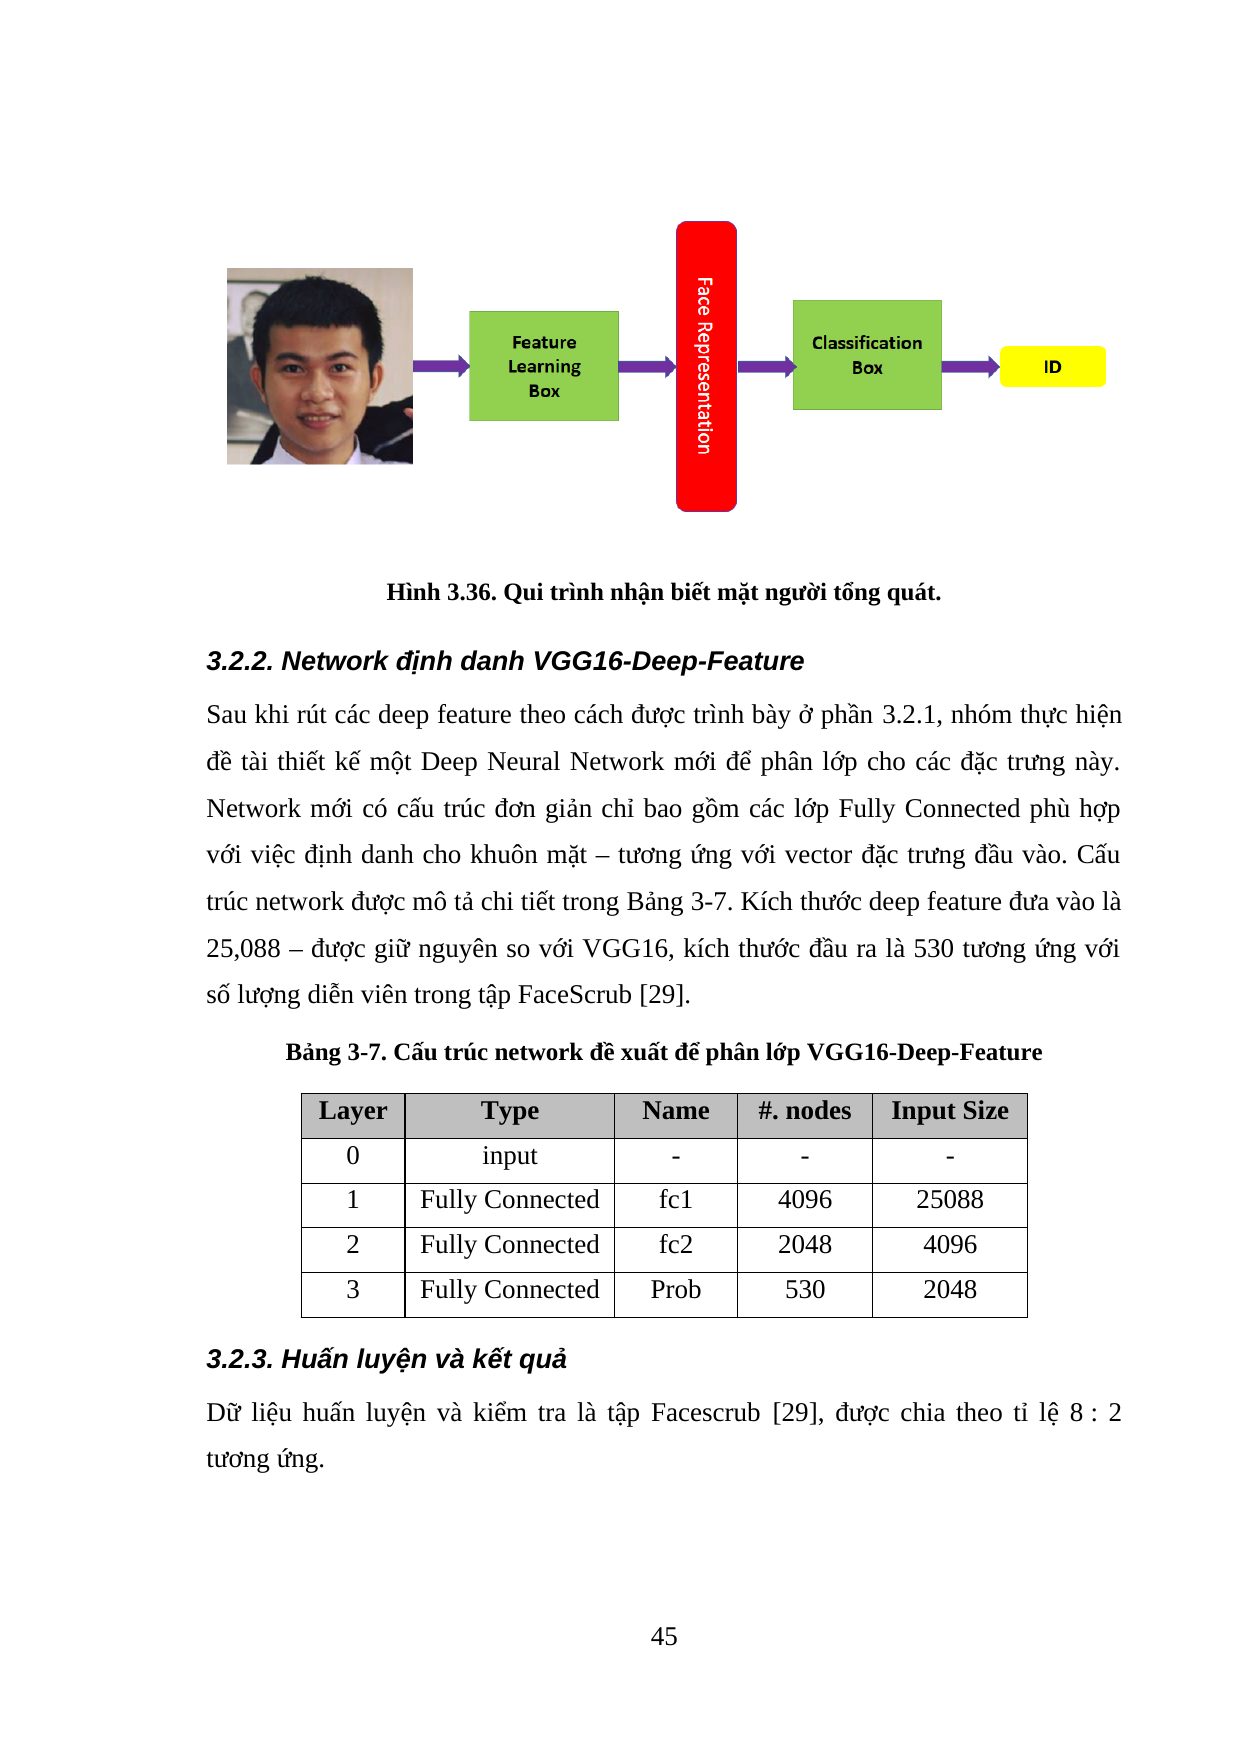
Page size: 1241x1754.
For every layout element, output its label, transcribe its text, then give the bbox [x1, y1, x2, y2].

subtitle Network định danh VGG16-Deep-Feature [206, 645, 1122, 676]
table_cell 3 [302, 1273, 404, 1317]
table_cell Fully Connected [406, 1228, 614, 1272]
table_cell input [406, 1139, 614, 1182]
table_cell fc2 [615, 1228, 737, 1272]
subtitle Huấn luyện và kết quả [206, 1343, 1122, 1374]
table_header #. nodes [738, 1094, 872, 1138]
table_cell 25088 [873, 1184, 1027, 1227]
table_cell 530 [738, 1273, 872, 1317]
table_cell 2 [302, 1228, 404, 1272]
table_cell 2048 [738, 1228, 872, 1272]
table_cell Fully Connected [406, 1273, 614, 1317]
table_cell 0 [302, 1139, 404, 1182]
table_header Input Size [873, 1094, 1027, 1138]
table_cell 2048 [873, 1273, 1027, 1317]
table_cell 4096 [873, 1228, 1027, 1272]
table_cell - [738, 1139, 872, 1182]
table_cell - [615, 1139, 737, 1182]
table_cell 4096 [738, 1184, 872, 1227]
text Sau khi rút các deep feature theo cách được trình bày ở phần 3.2.1, nhóm thực hiện đề tài thiết kế một Deep Neural Network mới để phân lớp cho các đặc trưng này. Network mới có cấu trúc đơn giản chỉ bao gồm các lớp Fully Connected phù hợp với việc định danh cho khuôn mặt – tương ứng với vector đặc trưng đầu vào. Cấu trúc network được mô tả chi tiết trong Bảng 3-1. Kích thước deep feature đưa vào là 25,088 – được giữ nguyên so với VGG16, kích thước đầu ra là 530 tương ứng với số lượng diễn viên trong tập FaceScrub . [206, 698, 1122, 1009]
table_header Name [615, 1094, 737, 1138]
table_header Layer [302, 1094, 404, 1138]
table_cell - [873, 1139, 1027, 1182]
picture [206, 177, 1122, 549]
text Dữ liệu huấn luyện và kiểm tra là tập Facescrub , được chia theo tỉ lệ 8 : 2 tương ứng. [206, 1396, 1122, 1473]
table_header Type [406, 1094, 614, 1138]
table_cell Prob [615, 1273, 737, 1317]
table_cell Fully Connected [406, 1184, 614, 1227]
table_cell 1 [302, 1184, 404, 1227]
table_cell fc1 [615, 1184, 737, 1227]
